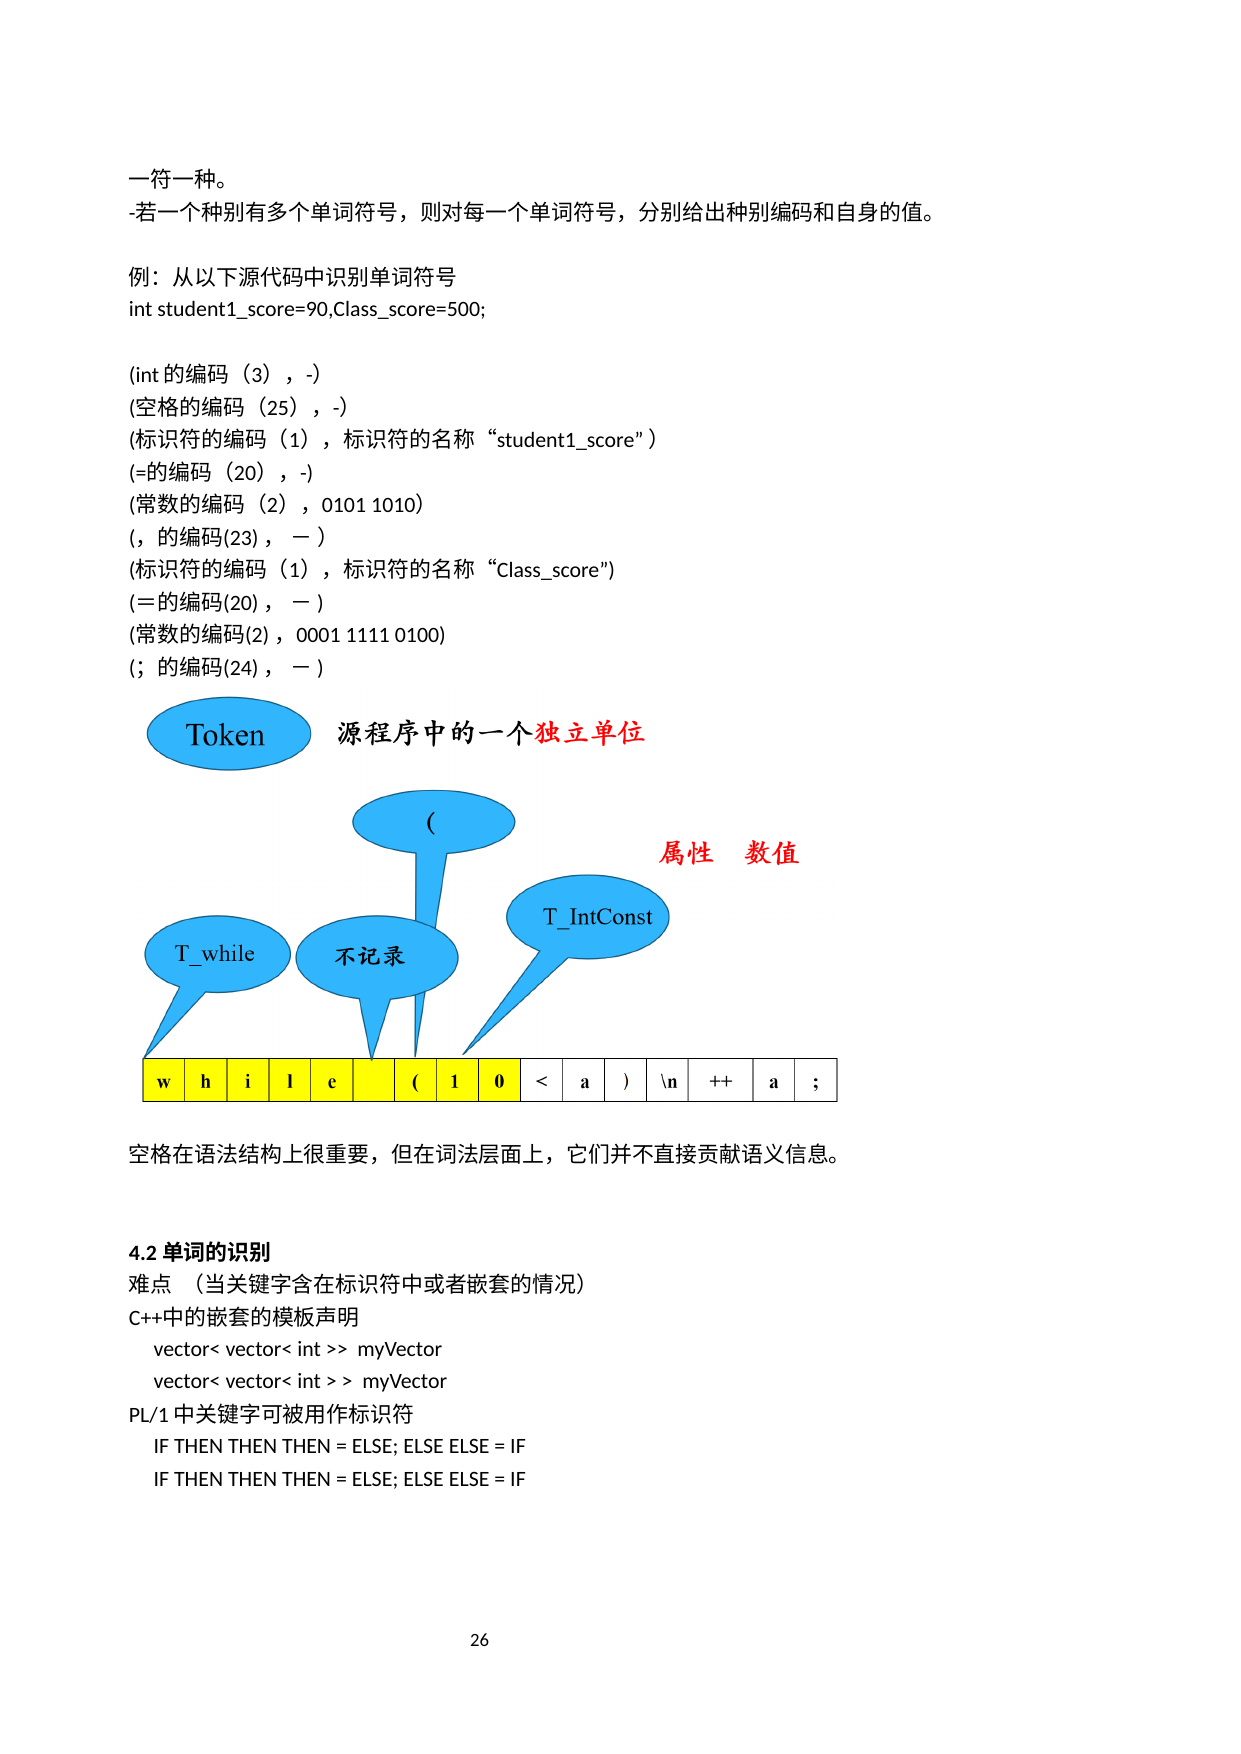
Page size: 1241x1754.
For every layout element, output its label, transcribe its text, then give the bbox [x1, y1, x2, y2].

list (；的编码(24) ， － ) [129, 649, 1111, 682]
list (＝的编码(20) ， － ) [129, 584, 1111, 617]
list 例：从以下源代码中识别单词符号 [129, 259, 1111, 292]
list (标识符的编码（1），标识符的名称“Class_score”) [129, 552, 1111, 584]
list vector< vector< int >> myVector [129, 1332, 1111, 1364]
list IF THEN THEN THEN = ELSE; ELSE ELSE = IF [129, 1429, 1111, 1462]
list (int的编码（3），-） [129, 357, 1111, 389]
list 难点 （当关键字含在标识符中或者嵌套的情况） [129, 1267, 1111, 1299]
list IF THEN THEN THEN = ELSE; ELSE ELSE = IF [129, 1462, 1111, 1494]
picture [128, 682, 839, 1106]
list (常数的编码（2），0101 1010） [129, 487, 1111, 519]
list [129, 162, 1111, 194]
list 4.2 单词的识别 [129, 1234, 1111, 1267]
list 空格在语法结构上很重要，但在词法层面上，它们并不直接贡献语义信息。 [129, 1137, 1111, 1169]
list (标识符的编码（1），标识符的名称“student1_score” ） [129, 422, 1111, 454]
list (，的编码(23) ， － ） [129, 519, 1111, 552]
list -若一个种别有多个单词符号，则对每一个单词符号，分别给出种别编码和自身的值。 [129, 194, 1111, 227]
list (=的编码（20），-) [129, 454, 1111, 487]
list vector< vector< int > > myVector [129, 1364, 1111, 1397]
list PL/1中关键字可被用作标识符 [129, 1397, 1111, 1429]
list (空格的编码（25），-） [129, 389, 1111, 422]
list C++中的嵌套的模板声明 [129, 1299, 1111, 1332]
list int student1_score=90,Class_score=500; [129, 292, 1111, 324]
list (常数的编码(2) ，0001 1111 0100) [129, 617, 1111, 649]
